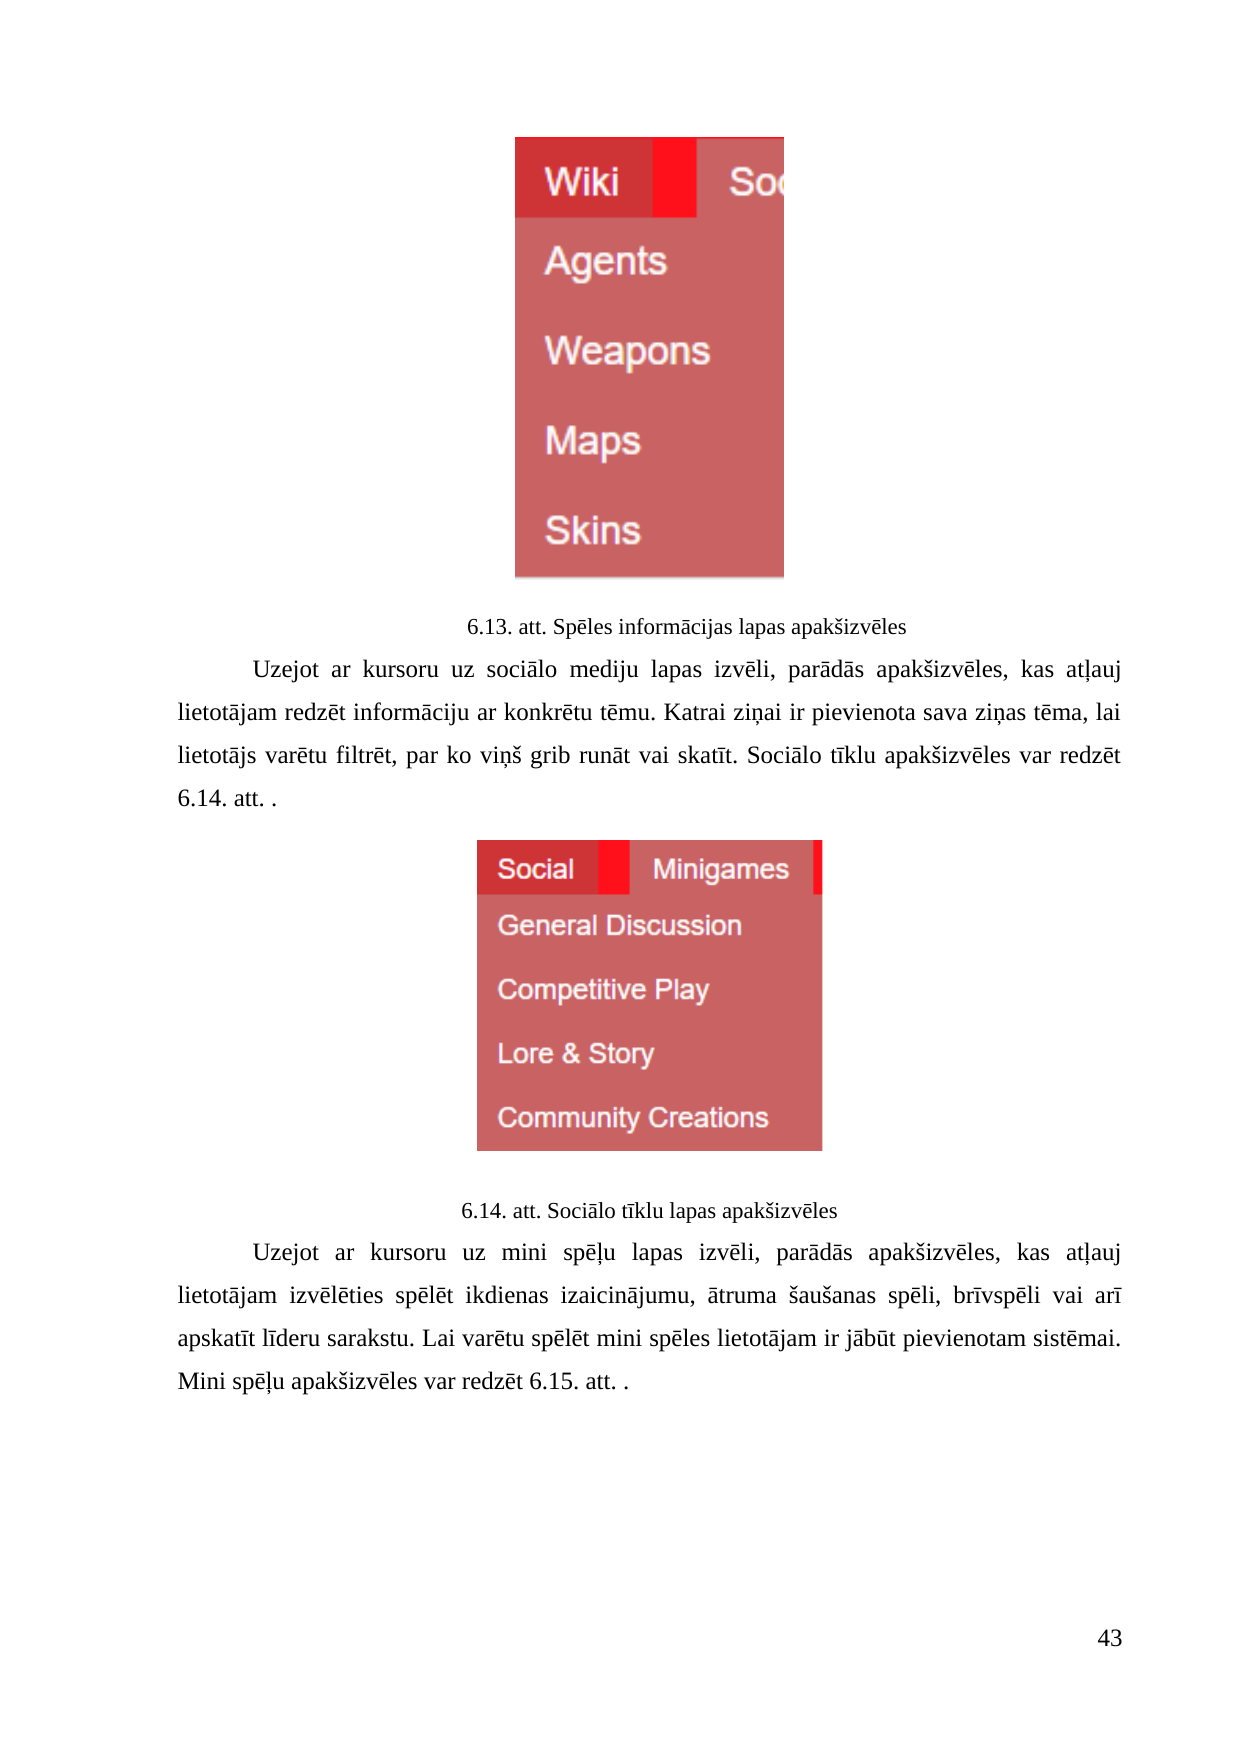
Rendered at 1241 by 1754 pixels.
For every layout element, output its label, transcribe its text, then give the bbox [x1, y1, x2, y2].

text Uzejot ar kursoru uz mini spēļu lapas izvēli, parādās apakšizvēles, kas atļauj lietotājam izvēlēties spēlēt ikdienas izaicinājumu, ātruma šaušanas spēli, brīvspēli vai arī apskatīt līderu sarakstu. Lai varētu spēlēt mini spēles lietotājam ir jābūt pievienotam sistēmai. Mini spēļu apakšizvēles var redzēt 6.15. att. . [177, 1237, 1122, 1395]
text Uzejot ar kursoru uz sociālo mediju lapas izvēli, parādās apakšizvēles, kas atļauj lietotājam redzēt informāciju ar konkrētu tēmu. Katrai ziņai ir pievienota sava ziņas tēma, lai lietotājs varētu filtrēt, par ko viņš grib runāt vai skatīt. Sociālo tīklu apakšizvēles var redzēt 6.14. att. . [177, 654, 1122, 812]
picture [477, 840, 823, 1151]
text 6.13. att. Spēles informācijas lapas apakšizvēles [177, 118, 1122, 640]
picture [515, 137, 784, 582]
